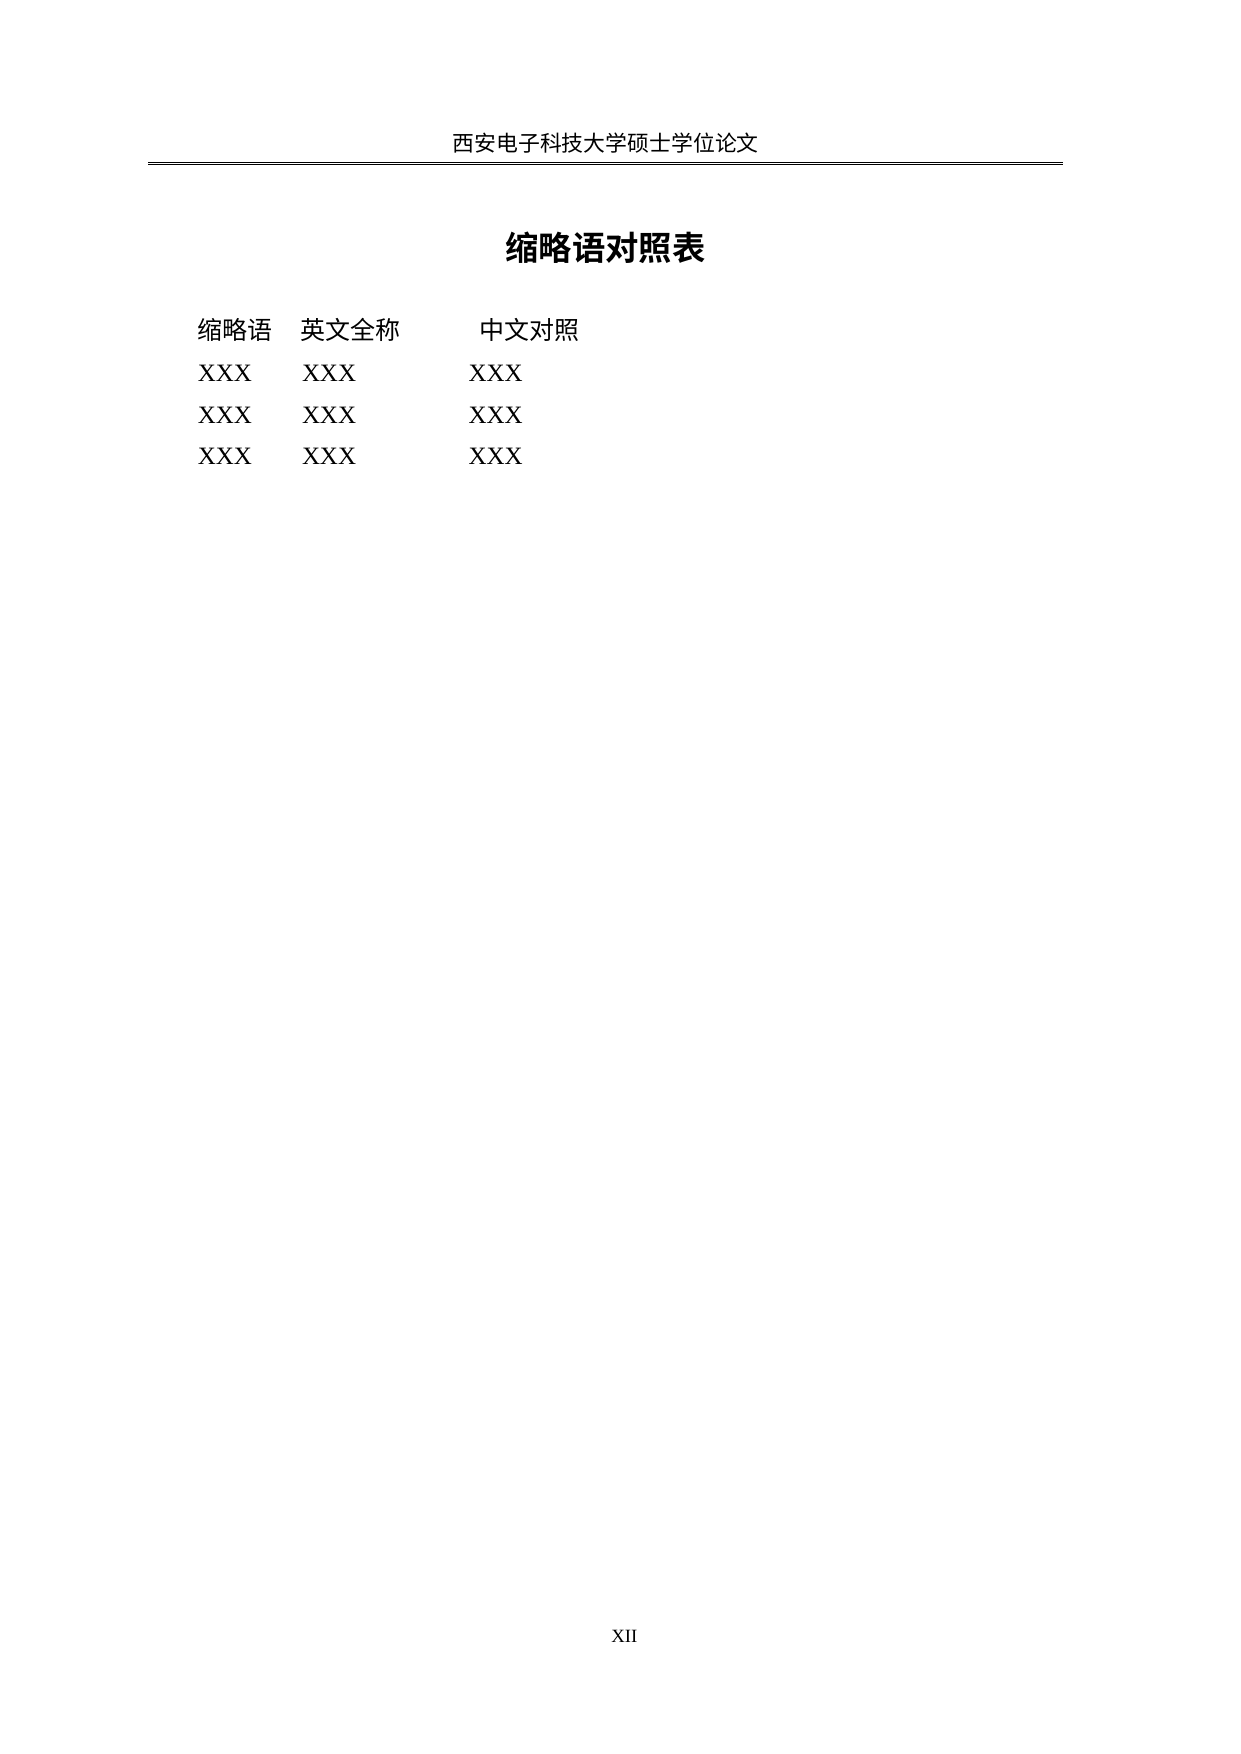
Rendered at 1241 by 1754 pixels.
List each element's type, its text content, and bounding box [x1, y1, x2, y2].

text XXX XXX XXX [148, 348, 1063, 390]
text XXX XXX XXX [148, 431, 1063, 473]
text 缩略语对照表 [148, 227, 1063, 269]
text XXX XXX XXX [148, 390, 1063, 431]
text 缩略语 英文全称 中文对照 [148, 306, 1063, 348]
